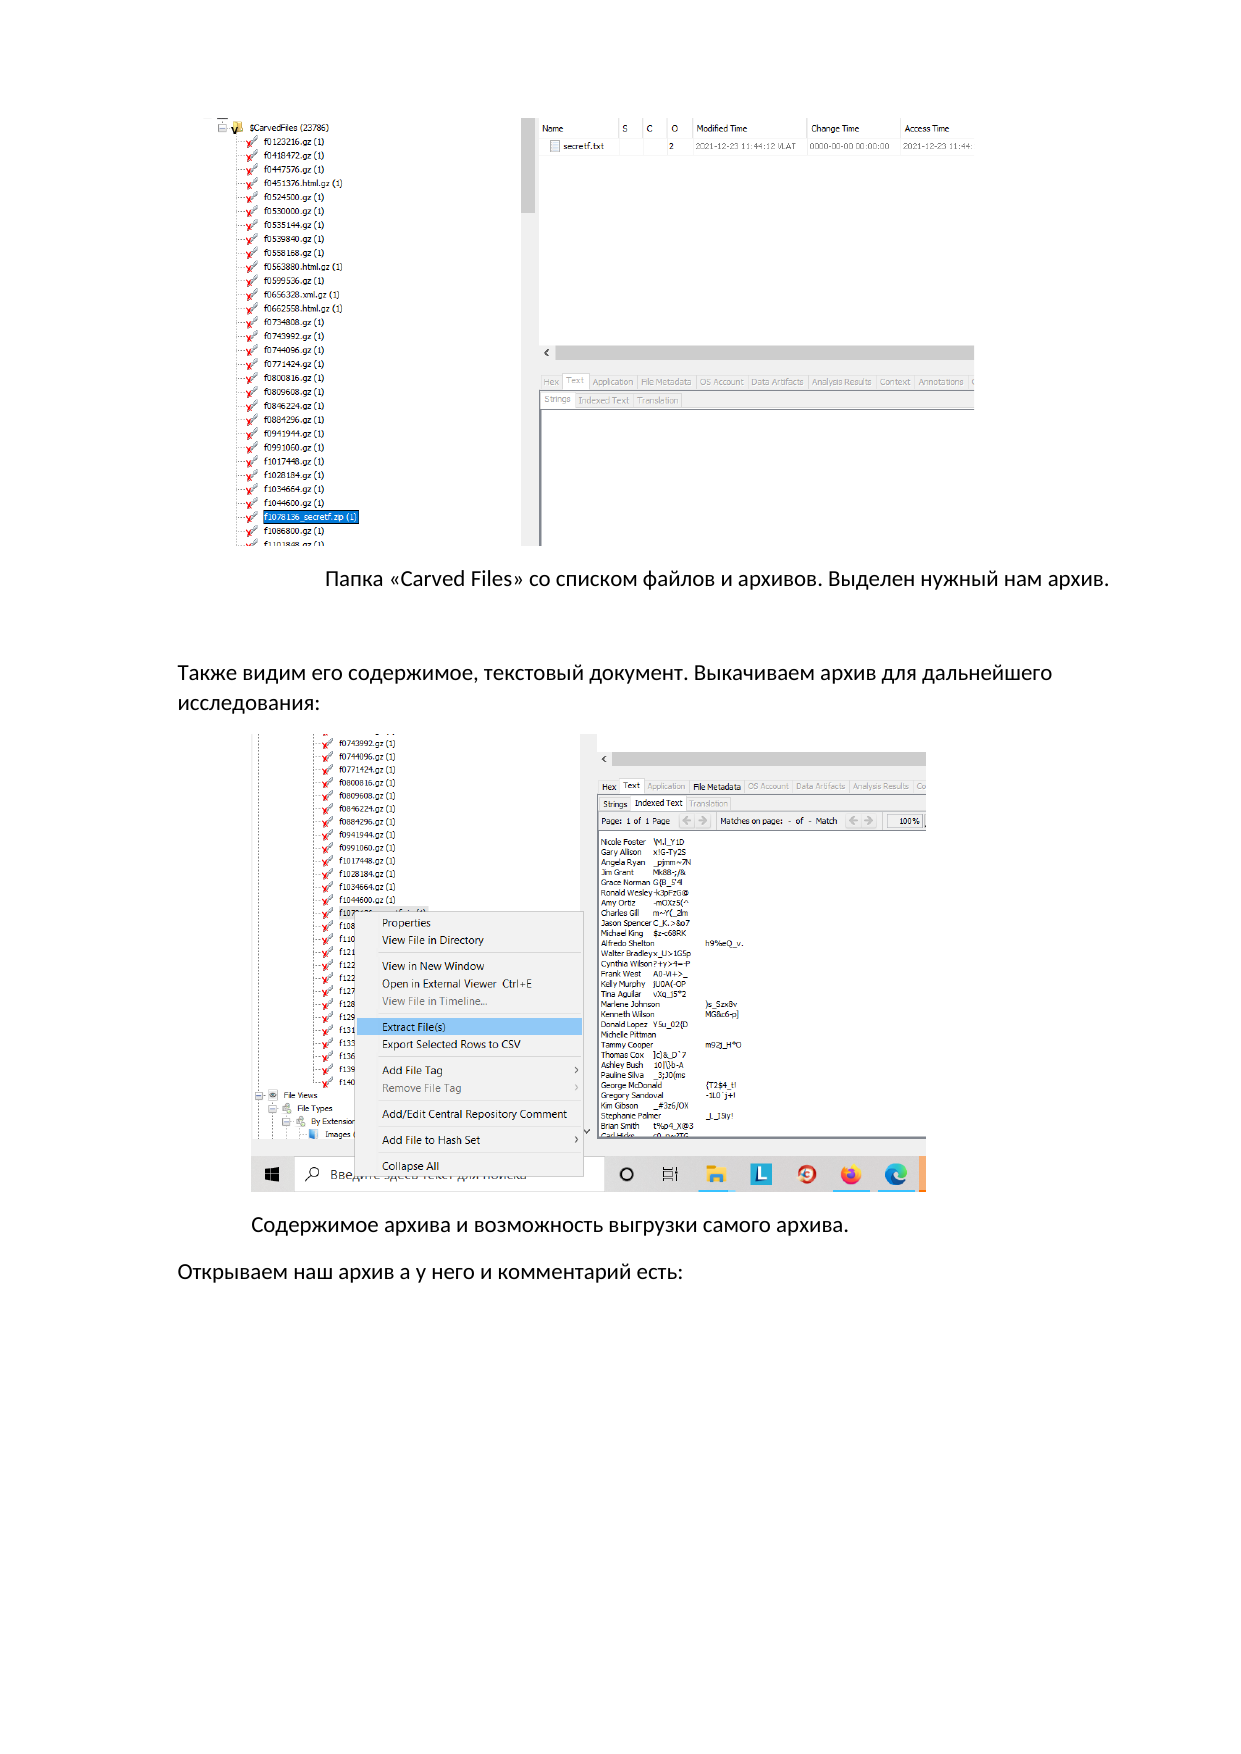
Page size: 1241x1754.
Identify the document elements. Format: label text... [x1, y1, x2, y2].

text Также видим его содержимое, текстовый документ. Выкачиваем архив для дальнейшего исследования: [177, 658, 1152, 716]
text Открываем наш архив а у него и комментарий есть: [177, 1257, 1152, 1285]
text Содержимое архива и возможность выгрузки самого архива. [177, 1210, 1152, 1238]
text Папка «Carved Files» со списком файлов и архивов. Выделен нужный нам архив. [177, 564, 1152, 592]
picture [251, 734, 926, 1192]
picture [203, 118, 975, 546]
